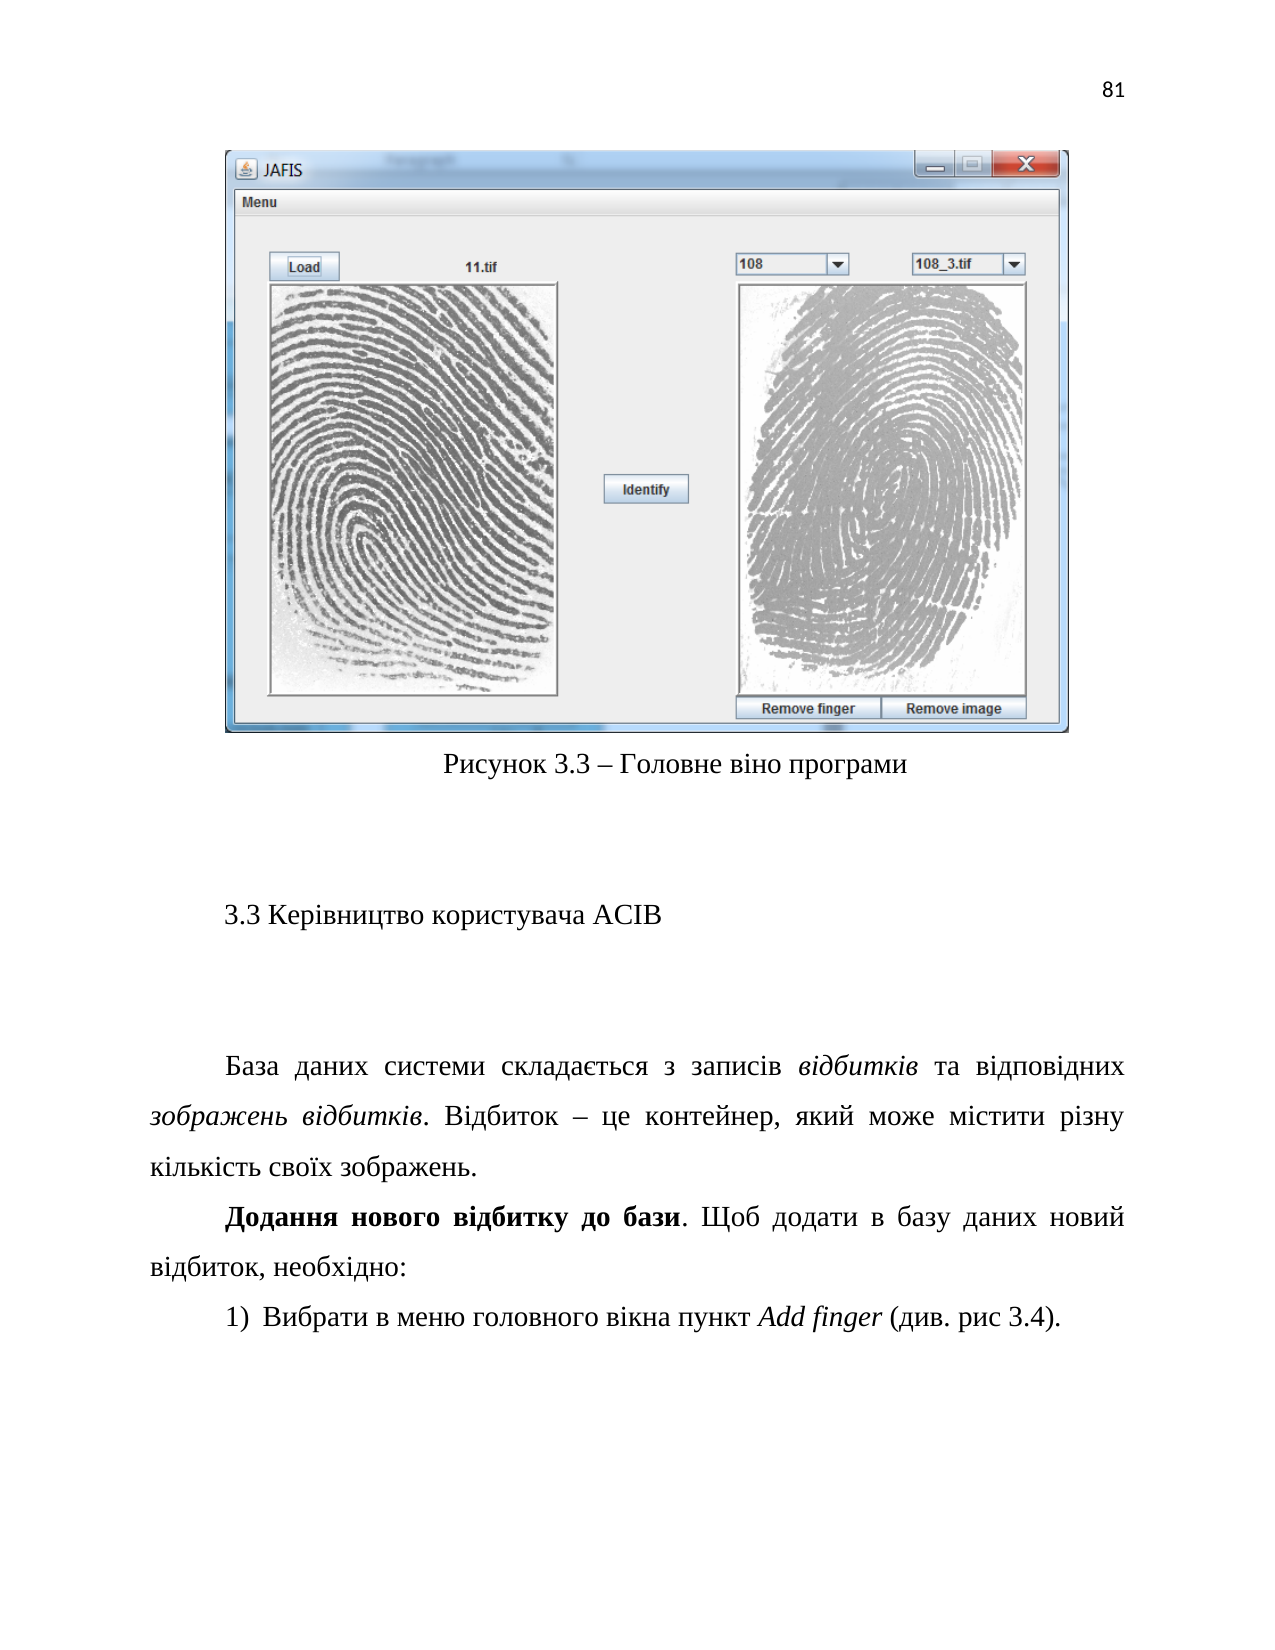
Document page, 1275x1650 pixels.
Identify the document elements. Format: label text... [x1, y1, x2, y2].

text Додання нового відбитку до бази. Щоб додати в базу даних новий відбиток, необхідно: [150, 1199, 1125, 1283]
subtitle 3.3 Керівництво користувача АСІВ [150, 897, 1125, 931]
picture [225, 150, 1069, 733]
text Рисунок 3.3 – Головне віно програми [150, 746, 1125, 780]
list Вибрати в меню головного вікна пункт Add finger (див. рис 3.4). [225, 1299, 1125, 1333]
text База даних системи складається з записів відбитків та відповідних зображень відбитків. Відбиток – це контейнер, який може містити різну кількість своїх зображень. [150, 1048, 1125, 1182]
